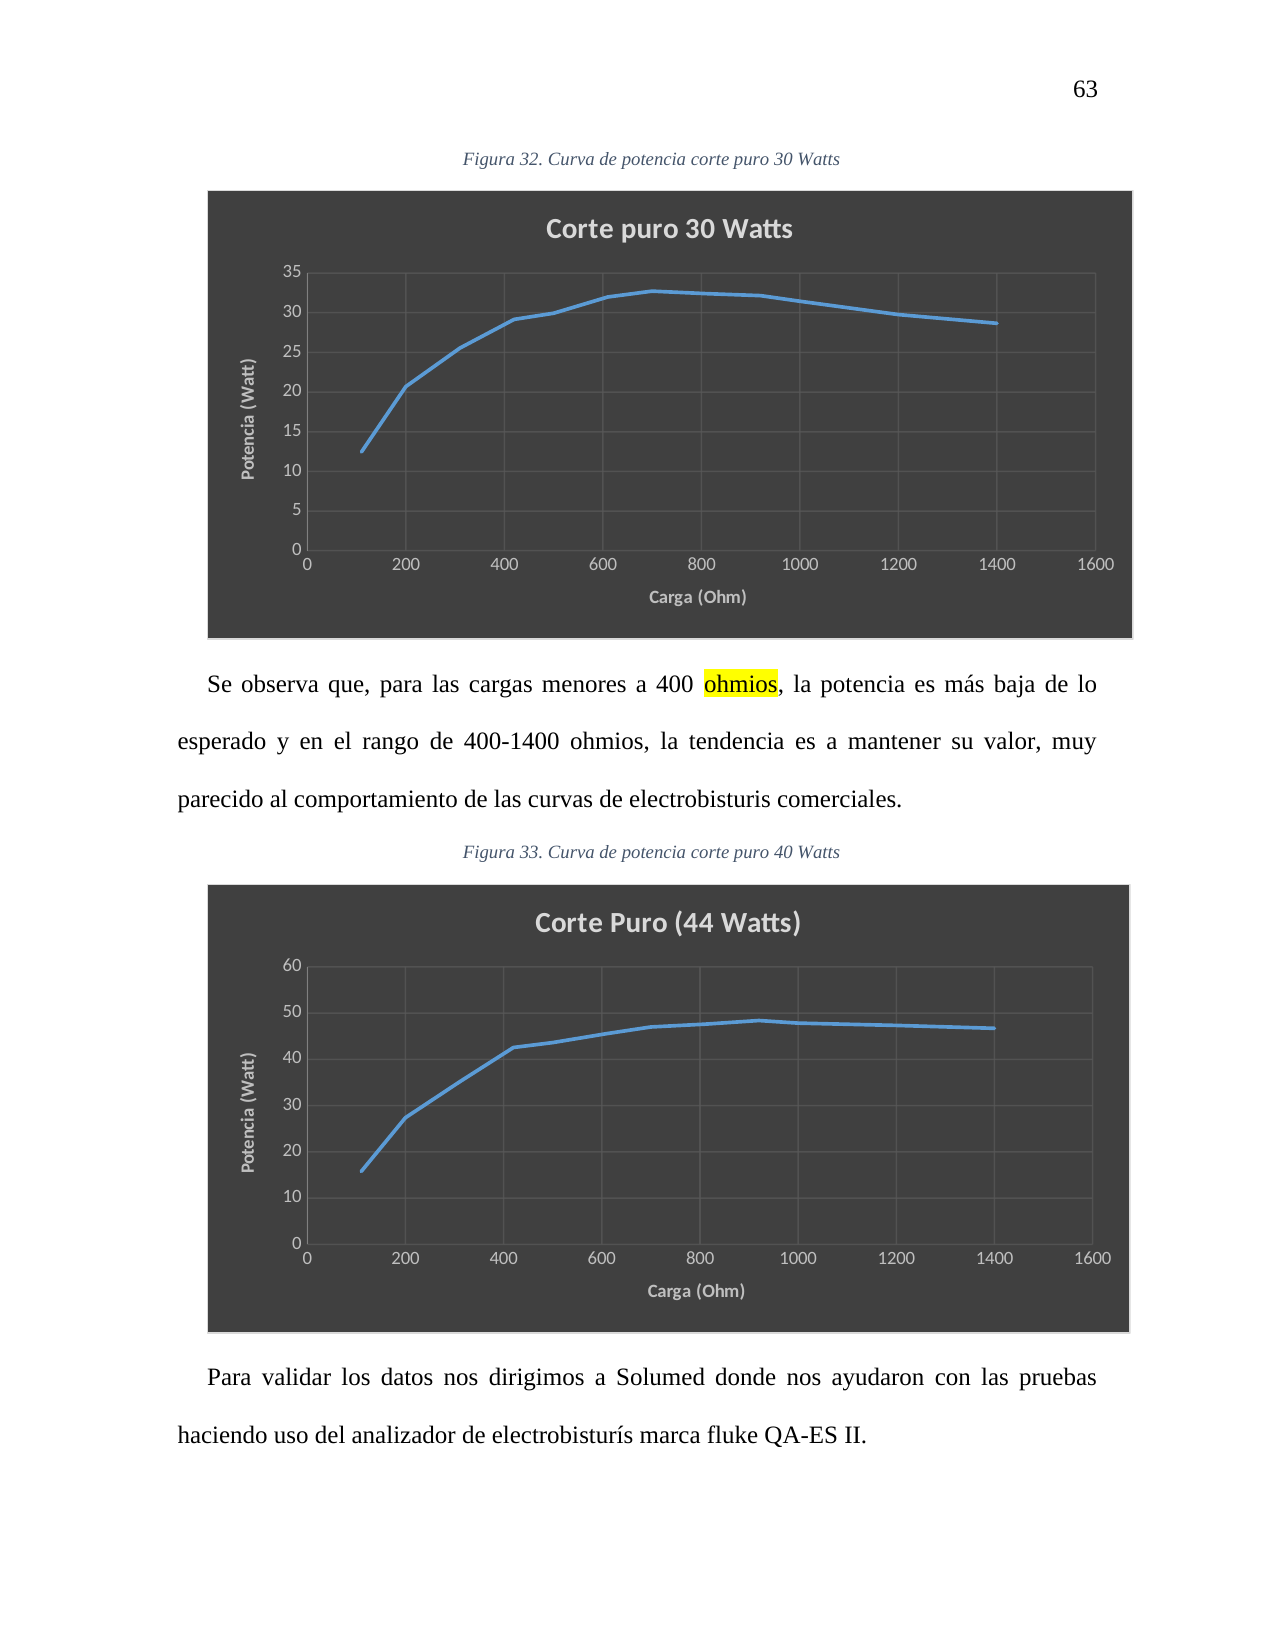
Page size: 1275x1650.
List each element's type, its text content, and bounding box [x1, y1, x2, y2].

text Se observa que, para las cargas menores a 400 ohmios, la potencia es más baja de lo esperado y en el rango de 400-1400 ohmios, la tendencia es a mantener su valor, muy parecido al comportamiento de las curvas de electrobisturis comerciales. [177, 669, 1098, 812]
text Para validar los datos nos dirigimos a Solumed donde nos ayudaron con las pruebas haciendo uso del analizador de electrobisturís marca fluke QA-ES II. [177, 1362, 1098, 1449]
